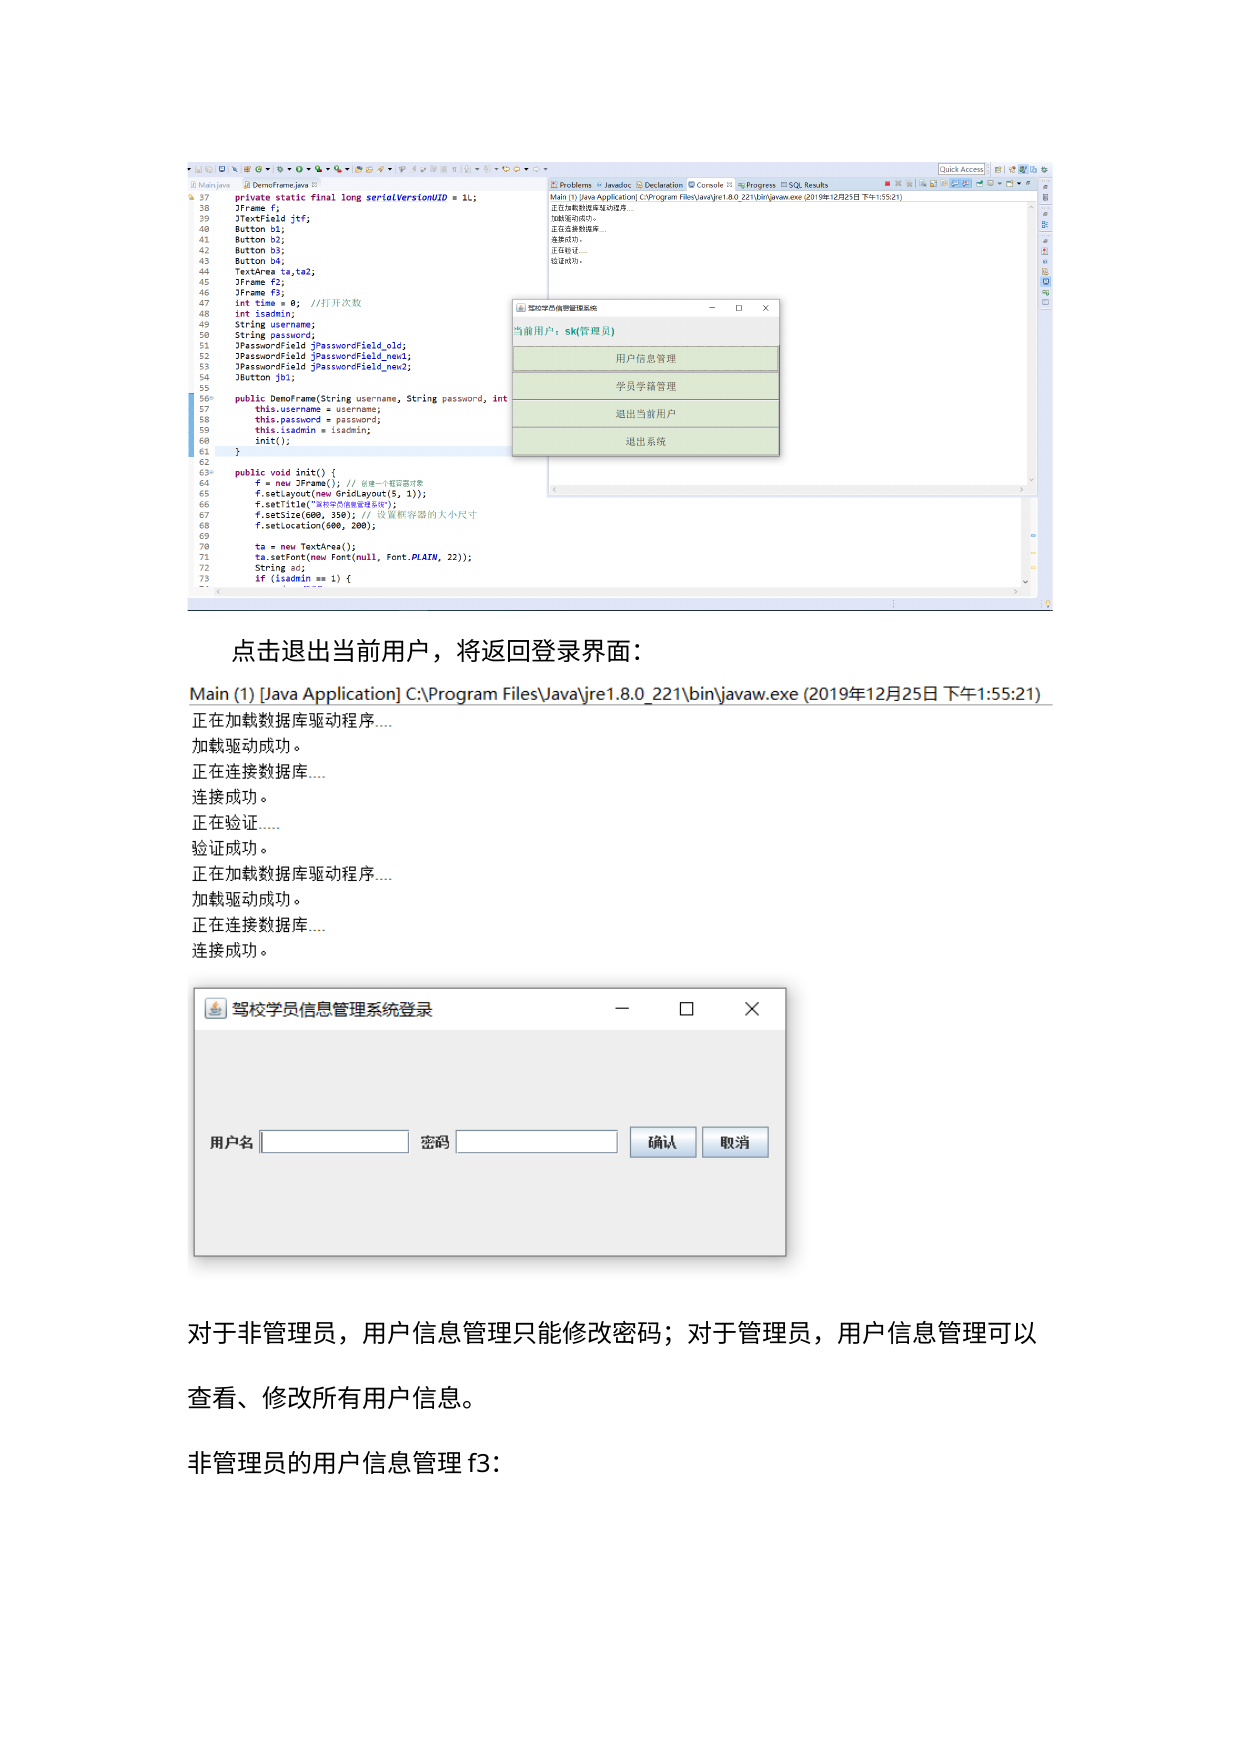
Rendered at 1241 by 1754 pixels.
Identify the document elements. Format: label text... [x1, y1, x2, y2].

picture [187, 162, 1053, 611]
text 对于非管理员，用户信息管理只能修改密码；对于管理员，用户信息管理可以查看、修改所有用户信息。 [187, 1299, 1053, 1429]
picture [187, 682, 1053, 1280]
text 非管理员的用户信息管理f3： [187, 1429, 1053, 1494]
text 点击退出当前用户，将返回登录界面： [187, 617, 1053, 682]
